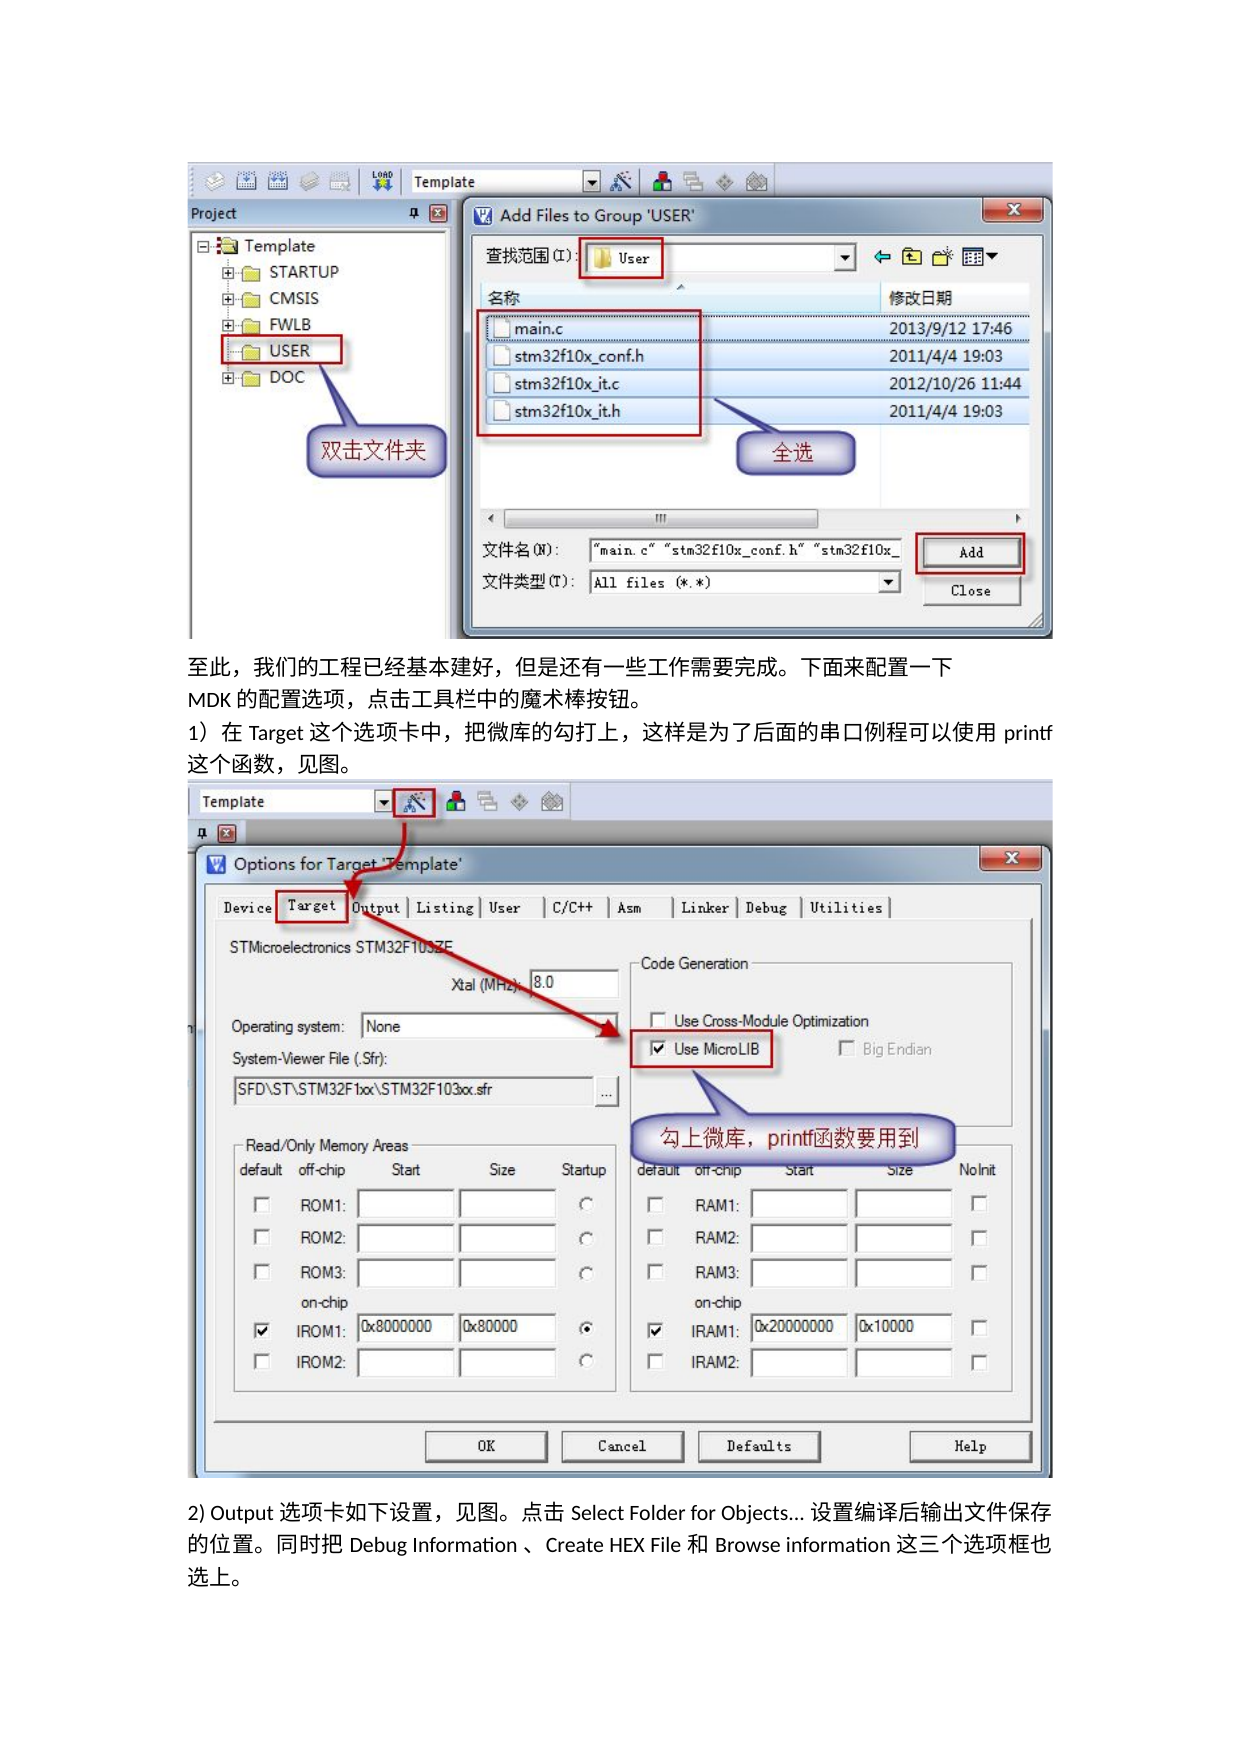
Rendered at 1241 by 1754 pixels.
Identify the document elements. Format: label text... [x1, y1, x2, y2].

picture [187, 162, 1053, 639]
text 1）在 Target 这个选项卡中，把微库的勾打上，这样是为了后面的串口例程可以使用printf 这个函数，见图。 [187, 714, 1053, 779]
text 2) Output 选项卡如下设置，见图。点击 Select Folder for Objects... 设置编译后输出文件保存的位置。同时把 Debug Information 、Create HEX File 和 Browse information 这三个选项框也选上。 [187, 1478, 1053, 1592]
text MDK 的配置选项，点击工具栏中的魔术棒按钮。 [187, 682, 1053, 714]
picture [187, 779, 1053, 1478]
text 至此，我们的工程已经基本建好，但是还有一些工作需要完成。下面来配置一下 [187, 649, 1053, 682]
